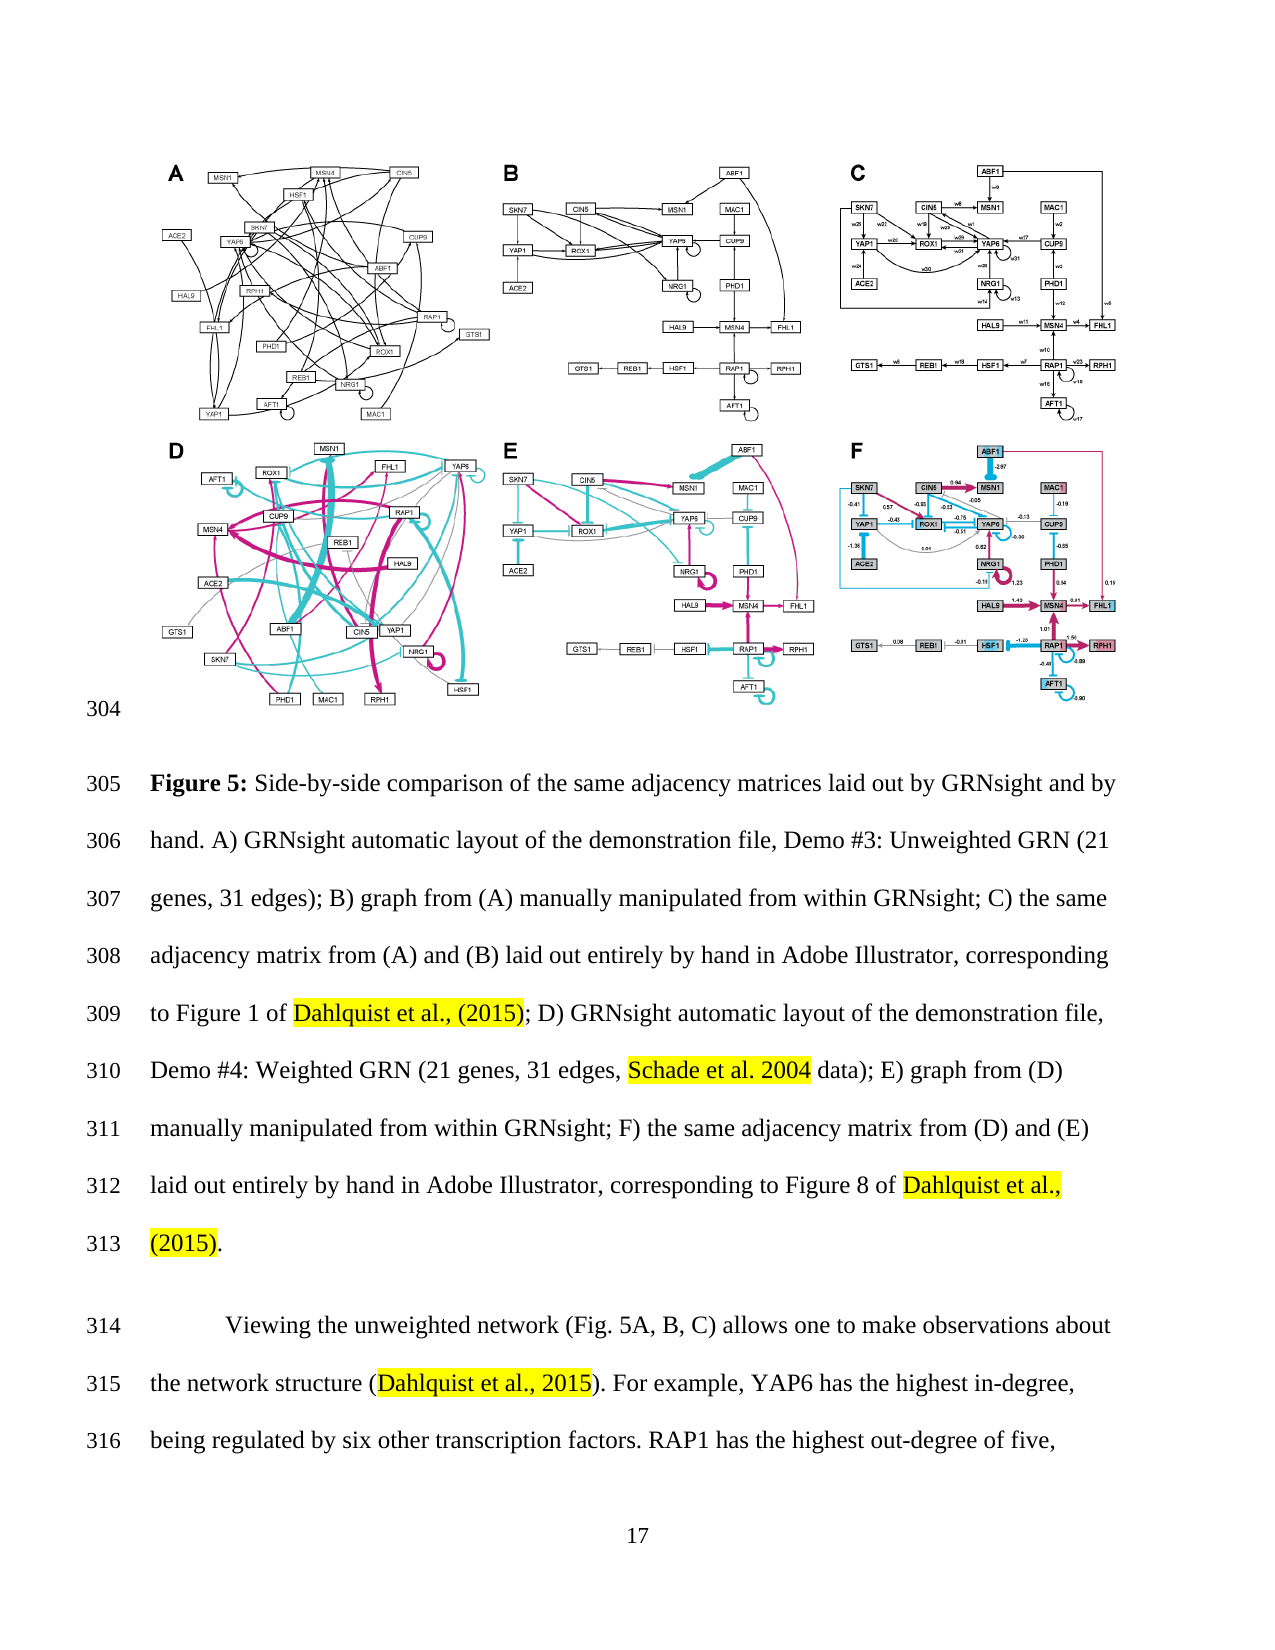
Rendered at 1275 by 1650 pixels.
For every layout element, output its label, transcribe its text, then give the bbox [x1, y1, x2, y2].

text Figure 5: Side-by-side comparison of the same adjacency matrices laid out by GRNsight and by hand. A) GRNsight automatic layout of the demonstration file, Demo #3: Unweighted GRN (21 genes, 31 edges); B) graph from (A) manually manipulated from within GRNsight; C) the same adjacency matrix from (A) and (B) laid out entirely by hand in Adobe Illustrator, corresponding to Figure 1 of Dahlquist et al., (2015); D) GRNsight automatic layout of the demonstration file, Demo #4: Weighted GRN (21 genes, 31 edges, Schade et al. 2004 data); E) graph from (D) manually manipulated from within GRNsight; F) the same adjacency matrix from (D) and (E) laid out entirely by hand in Adobe Illustrator, corresponding to Figure 8 of Dahlquist et al., (2015). [150, 768, 1125, 1257]
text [150, 1311, 1125, 1454]
picture [150, 150, 1125, 717]
